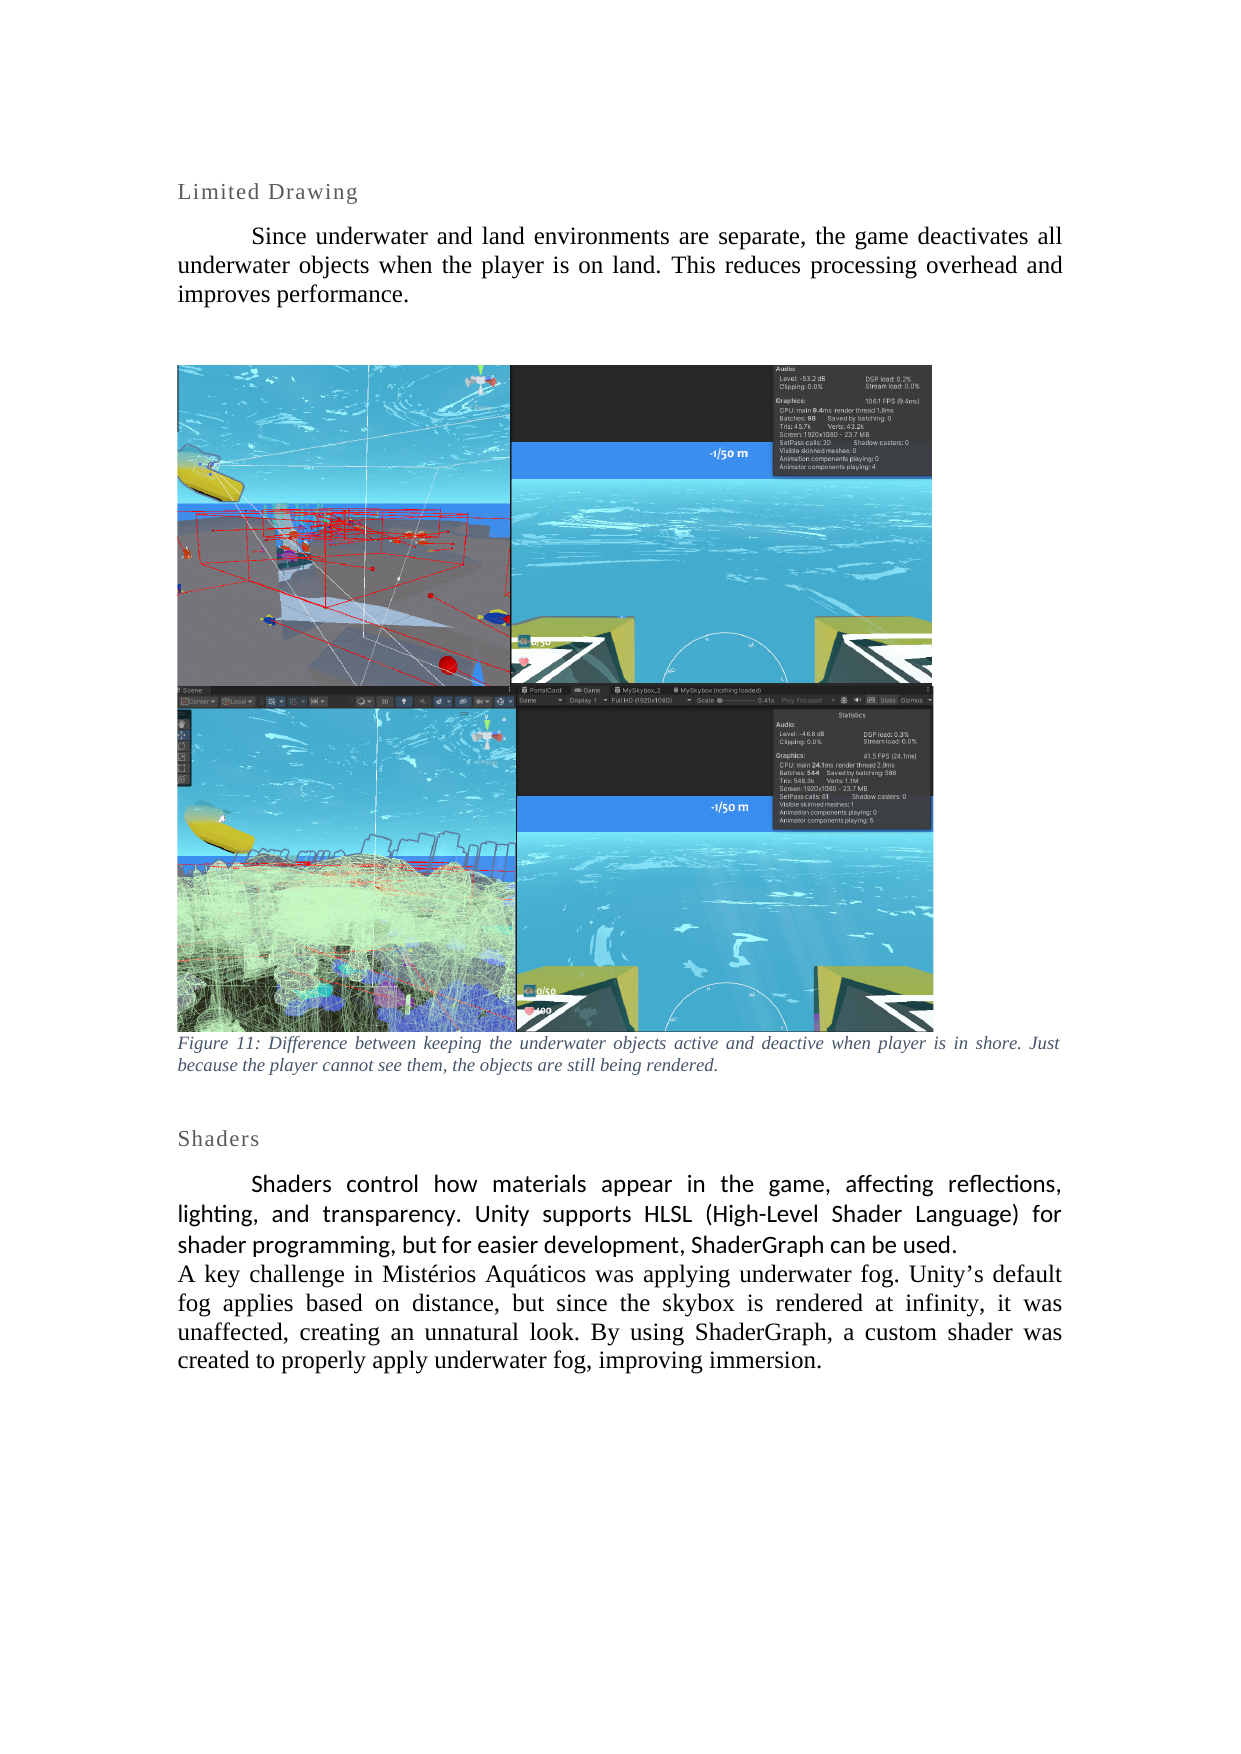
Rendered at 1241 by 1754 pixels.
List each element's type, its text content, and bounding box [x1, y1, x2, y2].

text A key challenge in Mistérios Aquáticos was applying underwater fog. Unity’s default fog applies based on distance, but since the skybox is rendered at infinity, it was unaffected, creating an unnatural look. By using ShaderGraph, a custom shader was created to properly apply underwater fog, improving immersion. [177, 1259, 1063, 1374]
text Shaders control how materials appear in the game, affecting reflections, lighting, and transparency. Unity supports HLSL (High-Level Shader Language) for shader programming, but for easier development, ShaderGraph can be used. [177, 1168, 1063, 1259]
subtitle Shaders [177, 1125, 1063, 1151]
subtitle Limited Drawing [177, 178, 1063, 204]
picture [177, 365, 934, 1032]
text Figure 11: Difference between keeping the underwater objects active and deactive when player is in shore. Just because the player cannot see them, the objects are still being rendered. [177, 1032, 1063, 1075]
text Since underwater and land environments are separate, the game deactivates all underwater objects when the player is on land. This reduces processing overhead and improves performance. [177, 221, 1063, 307]
